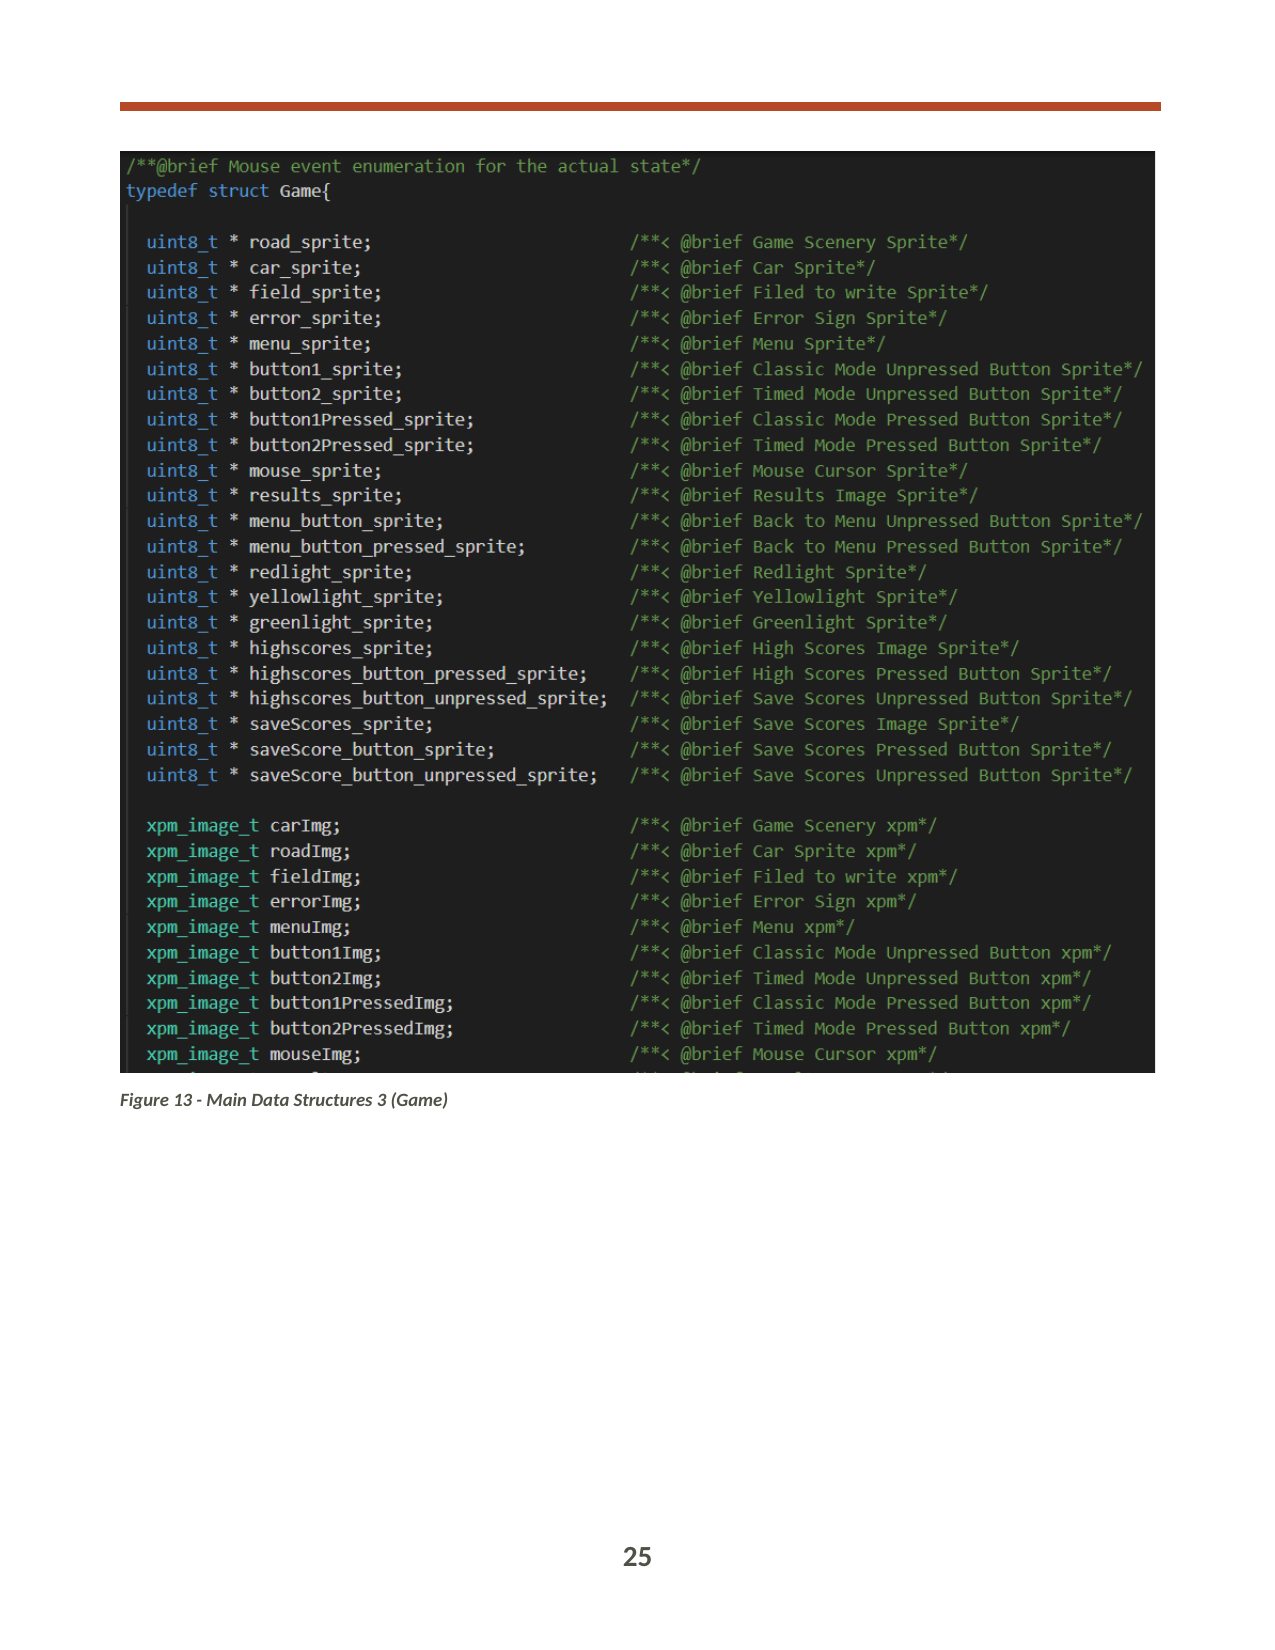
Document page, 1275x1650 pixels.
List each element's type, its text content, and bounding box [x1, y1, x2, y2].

picture [120, 151, 1155, 1073]
text Figure 13 - Main Data Structures 3 (Game) [120, 1088, 1155, 1111]
